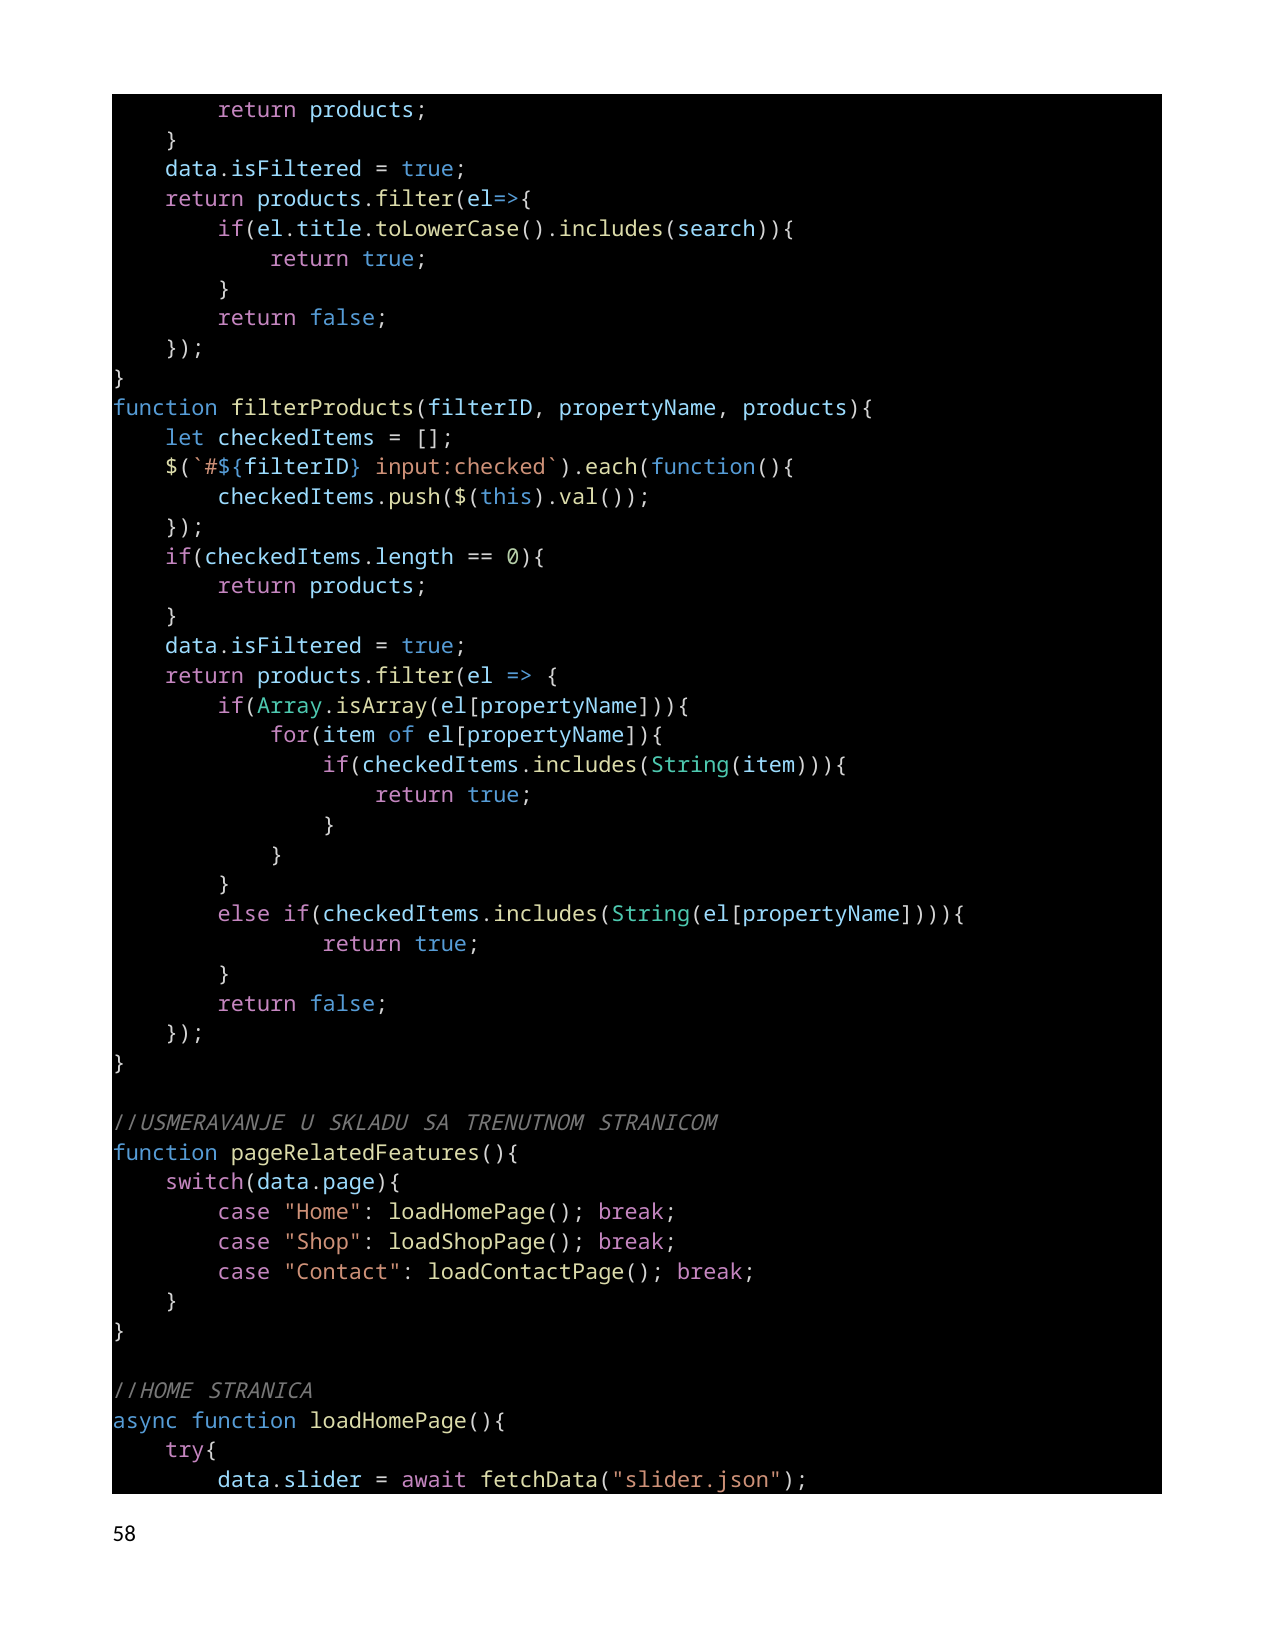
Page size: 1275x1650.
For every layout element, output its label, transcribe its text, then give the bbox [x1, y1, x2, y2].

text checkedItems.push($(this).val()); [112, 481, 1162, 511]
text } [112, 123, 1162, 153]
text } [112, 362, 1162, 392]
text case "Home": loadHomePage(); break; [112, 1196, 1162, 1226]
text function pageRelatedFeatures(){ [112, 1136, 1162, 1166]
text } [112, 868, 1162, 898]
text //HOME STRANICA [112, 1375, 1162, 1404]
text async function loadHomePage(){ [112, 1404, 1162, 1434]
text data.isFiltered = true; [112, 153, 1162, 183]
text }); [112, 1017, 1162, 1047]
text if(el.title.toLowerCase().includes(search)){ [112, 213, 1162, 243]
text case "Shop": loadShopPage(); break; [112, 1226, 1162, 1256]
text return false; [112, 987, 1162, 1017]
text //USMERAVANJE U SKLADU SA TRENUTNOM STRANICOM [112, 1107, 1162, 1136]
text } [112, 272, 1162, 302]
text return false; [112, 302, 1162, 332]
text data.slider = await fetchData("slider.json"); [112, 1464, 1162, 1494]
text return products.filter(el => { [112, 660, 1162, 689]
text if(checkedItems.length == 0){ [112, 541, 1162, 570]
text else if(checkedItems.includes(String(el[propertyName]))){ [112, 898, 1162, 928]
text } [112, 1285, 1162, 1315]
text if(Array.isArray(el[propertyName])){ [112, 689, 1162, 719]
text } [112, 838, 1162, 868]
text for(item of el[propertyName]){ [112, 719, 1162, 749]
text try{ [112, 1434, 1162, 1464]
text return products; [112, 570, 1162, 600]
text return products; [112, 94, 1162, 123]
text switch(data.page){ [112, 1166, 1162, 1196]
text }); [112, 332, 1162, 362]
text let checkedItems = []; [112, 421, 1162, 451]
text case "Contact": loadContactPage(); break; [112, 1256, 1162, 1285]
text return true; [112, 779, 1162, 809]
text } [112, 809, 1162, 838]
text } [112, 1315, 1162, 1345]
text return products.filter(el=>{ [112, 183, 1162, 213]
text data.isFiltered = true; [112, 630, 1162, 660]
text } [112, 958, 1162, 987]
text return true; [112, 243, 1162, 272]
text $(`#${filterID} input:checked`).each(function(){ [112, 451, 1162, 481]
text }); [112, 511, 1162, 541]
text } [112, 1047, 1162, 1077]
text return true; [112, 928, 1162, 958]
text } [112, 600, 1162, 630]
text if(checkedItems.includes(String(item))){ [112, 749, 1162, 779]
text function filterProducts(filterID, propertyName, products){ [112, 392, 1162, 421]
